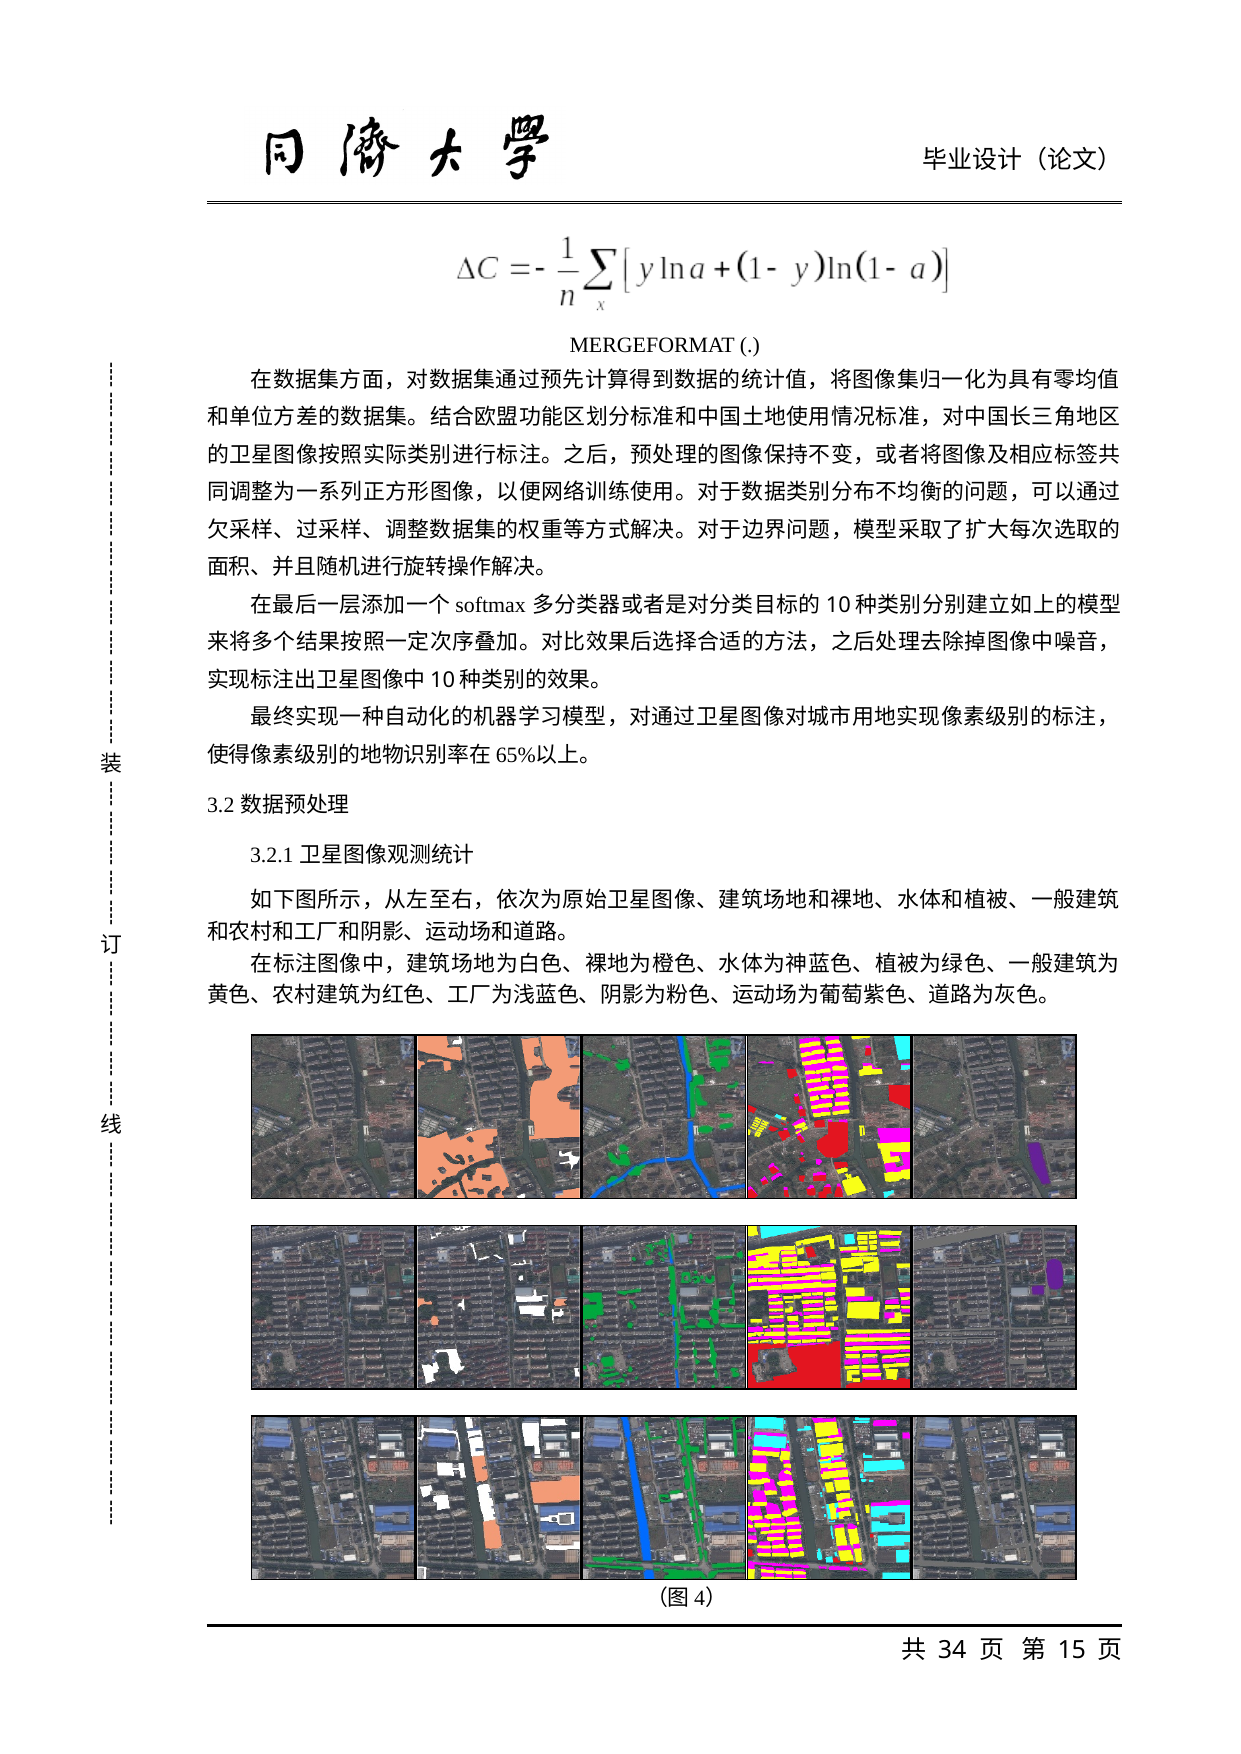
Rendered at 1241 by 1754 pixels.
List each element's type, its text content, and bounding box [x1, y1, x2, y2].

picture [252, 1226, 414, 1388]
picture [583, 1226, 745, 1388]
picture [748, 1036, 910, 1198]
picture [583, 1036, 745, 1198]
picture [417, 1036, 580, 1198]
picture [583, 1417, 745, 1579]
picture [913, 1417, 1075, 1579]
text 在数据集方面，对数据集通过预先计算得到数据的统计值，将图像集归一化为具有零均值和单位方差的数据集。结合欧盟功能区划分标准和中国土地使用情况标准，对中国长三角地区的卫星图像按照实际类别进行标注。之后，预处理的图像保持不变，或者将图像及相应标签共同调整为一系列正方形图像，以便网络训练使用。对于数据类别分布不均衡的问题，可以通过欠采样、过采样、调整数据集的权重等方式解决。对于边界问题，模型采取了扩大每次选取的面积、并且随机进行旋转操作解决。 [207, 357, 1122, 582]
picture [417, 1226, 580, 1388]
text （图4） [207, 1580, 1122, 1612]
text 在标注图像中，建筑场地为白色、裸地为橙色、水体为神蓝色、植被为绿色、一般建筑为黄色、农村建筑为红色、工厂为浅蓝色、阴影为粉色、运动场为葡萄紫色、道路为灰色。 [207, 946, 1122, 1009]
picture [244, 106, 567, 185]
text 如下图所示，从左至右，依次为原始卫星图像、建筑场地和裸地、水体和植被、一般建筑和农村和工厂和阴影、运动场和道路。 [207, 882, 1122, 946]
text 最终实现一种自动化的机器学习模型，对通过卫星图像对城市用地实现像素级别的标注，使得像素级别的地物识别率在65%以上。 [207, 695, 1122, 770]
picture [252, 1036, 414, 1198]
picture [913, 1036, 1075, 1198]
text 在最后一层添加一个softmax 多分类器或者是对分类目标的10种类别分别建立如上的模型来将多个结果按照一定次序叠加。对比效果后选择合适的方法，之后处理去除掉图像中噪音，实现标注出卫星图像中10种类别的效果。 [207, 582, 1122, 695]
subtitle 3.2 数据预处理 [207, 782, 1122, 820]
picture [748, 1226, 910, 1388]
picture [417, 1417, 580, 1579]
picture [748, 1417, 910, 1579]
picture [252, 1417, 414, 1579]
picture [913, 1226, 1075, 1388]
subtitle 3.2.1 卫星图像观测统计 [207, 832, 1122, 870]
